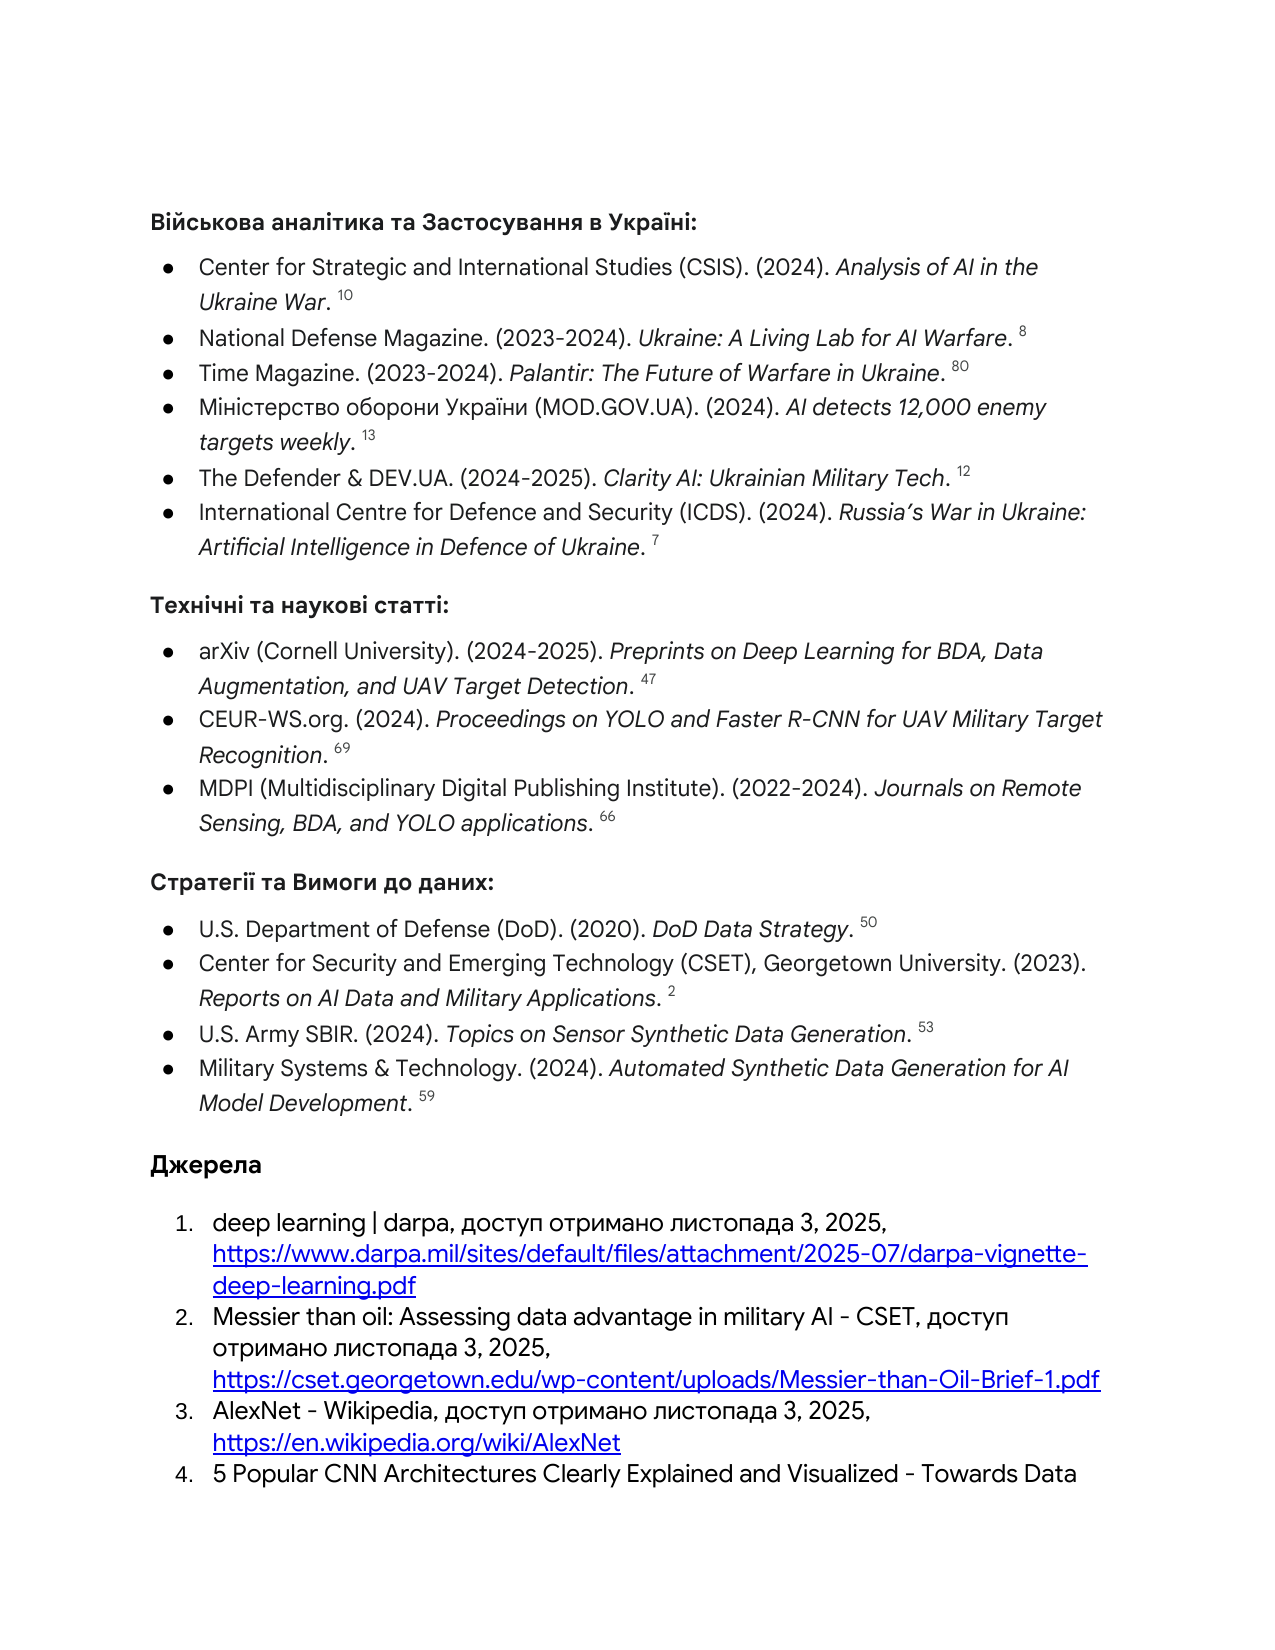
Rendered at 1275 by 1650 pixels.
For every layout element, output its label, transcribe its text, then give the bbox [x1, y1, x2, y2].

list U.S. Army SBIR. (2024). Topics on Sensor Synthetic Data Generation. 53 [161, 1018, 1125, 1049]
list MDPI (Multidisciplinary Digital Publishing Institute). (2022-2024). Journals on Remote Sensing, BDA, and YOLO applications. 66 [161, 774, 1125, 839]
list Міністерство оборони України (MOD.GOV.UA). (2024). AI detects 12,000 enemy targets weekly. 13 [161, 393, 1125, 458]
text Військова аналітика та Застосування в Україні: [150, 208, 1125, 236]
list U.S. Department of Defense (DoD). (2020). DoD Data Strategy. 50 [161, 914, 1125, 945]
list Center for Strategic and International Studies (CSIS). (2024). Analysis of AI in the Ukraine War. 10 [161, 253, 1125, 317]
list deep learning | darpa, доступ отримано листопада 3, 2025, https://www.darpa.mil/sites/default/files/attachment/2025-07/darpa-vignette-deep-learning.pdf [175, 1207, 1125, 1301]
list National Defense Magazine. (2023-2024). Ukraine: A Living Lab for AI Warfare. 8 [161, 322, 1125, 353]
subtitle Джерела [150, 1149, 1125, 1181]
list AlexNet - Wikipedia, доступ отримано листопада 3, 2025, https://en.wikipedia.org/wiki/AlexNet [175, 1395, 1125, 1458]
list Messier than oil: Assessing data advantage in military AI - CSET, доступ отримано листопада 3, 2025, https://cset.georgetown.edu/wp-content/uploads/Messier-than-Oil-Brief-1.pdf [175, 1301, 1125, 1395]
text Технічні та наукові статті: [150, 592, 1125, 620]
list Time Magazine. (2023-2024). Palantir: The Future of Warfare in Ukraine. 80 [161, 357, 1125, 389]
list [175, 1458, 1125, 1489]
list The Defender & DEV.UA. (2024-2025). Clarity AI: Ukrainian Military Tech. 12 [161, 462, 1125, 493]
list International Centre for Defence and Security (ICDS). (2024). Russia’s War in Ukraine: Artificial Intelligence in Defence of Ukraine. 7 [161, 498, 1125, 562]
list Military Systems & Technology. (2024). Automated Synthetic Data Generation for AI Model Development. 59 [161, 1054, 1125, 1118]
list Center for Security and Emerging Technology (CSET), Georgetown University. (2023). Reports on AI Data and Military Applications. 2 [161, 949, 1125, 1014]
list CEUR-WS.org. (2024). Proceedings on YOLO and Faster R-CNN for UAV Military Target Recognition. 69 [161, 706, 1125, 770]
text Стратегії та Вимоги до даних: [150, 868, 1125, 897]
list arXiv (Cornell University). (2024-2025). Preprints on Deep Learning for BDA, Data Augmentation, and UAV Target Detection. 47 [161, 637, 1125, 701]
